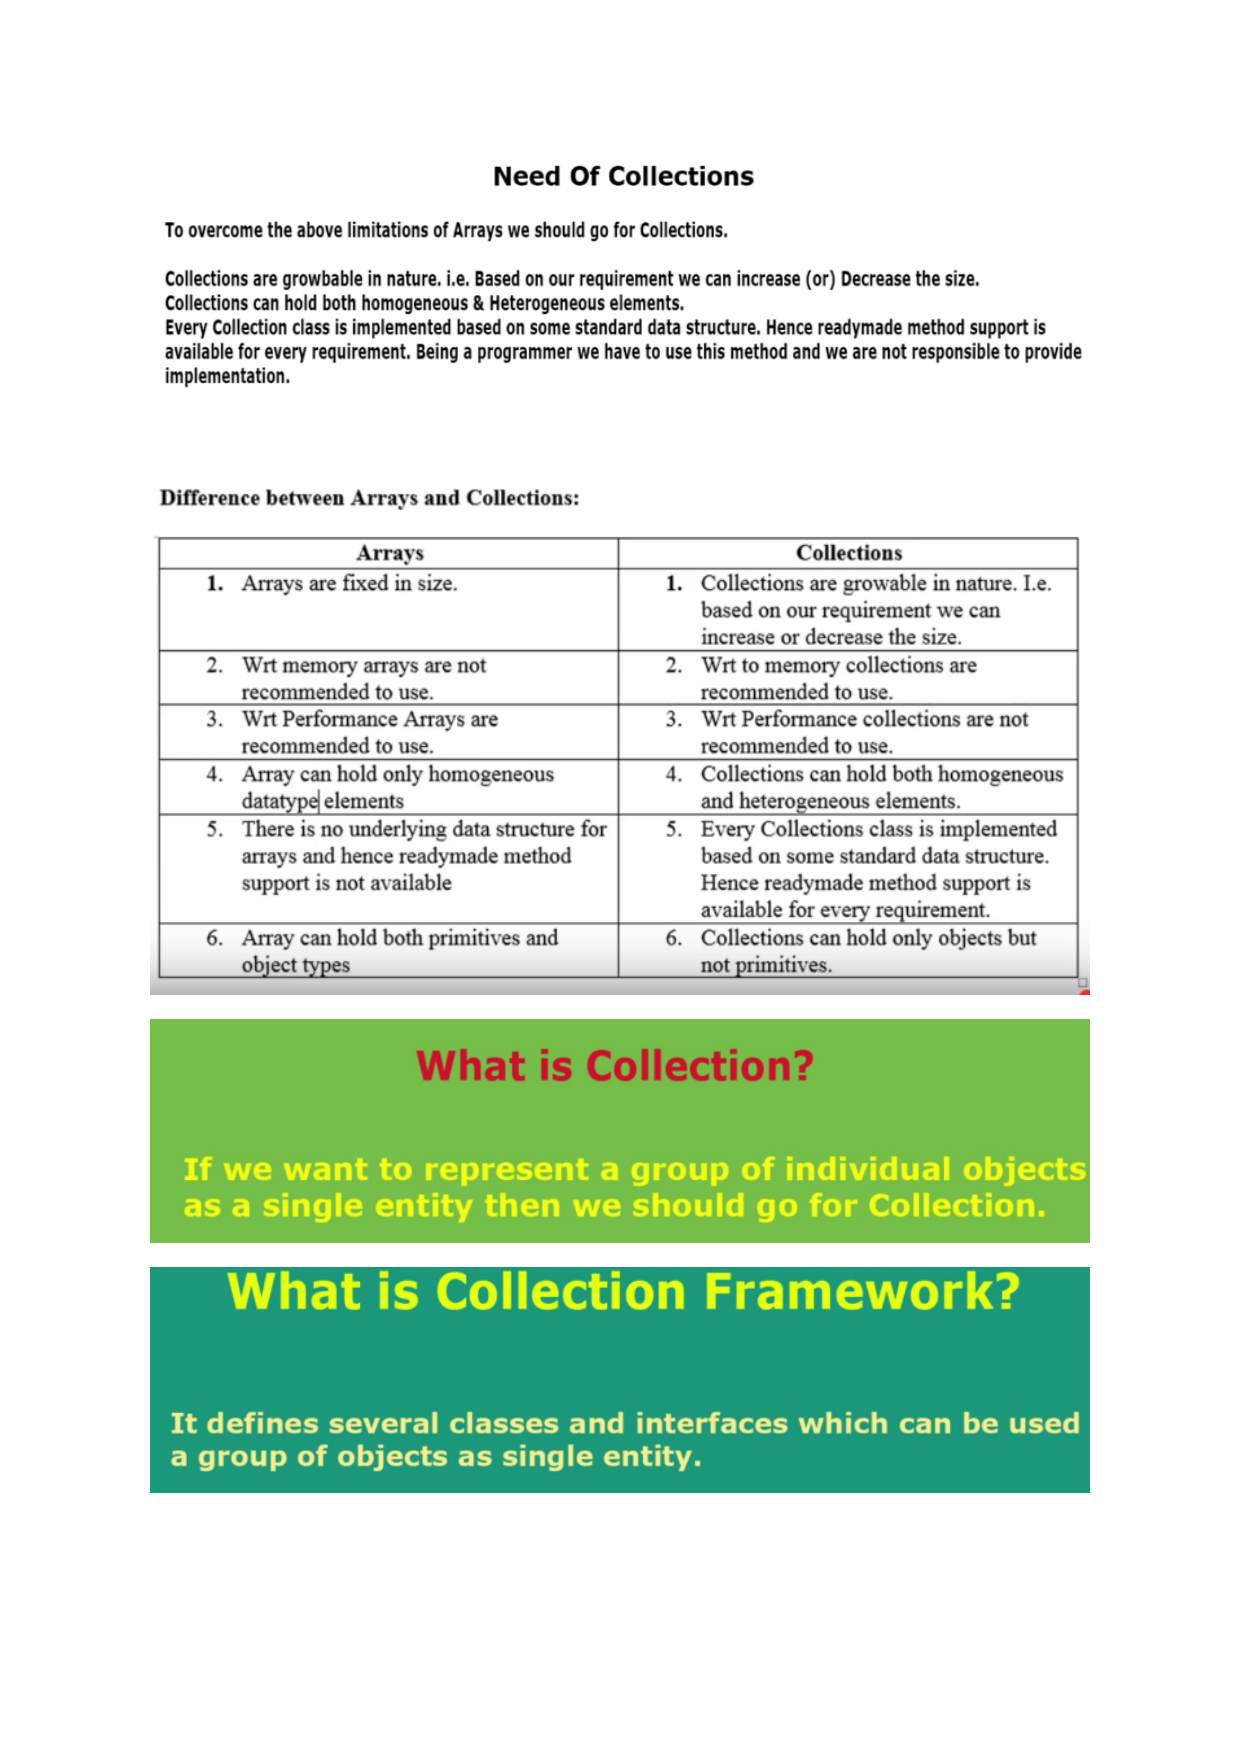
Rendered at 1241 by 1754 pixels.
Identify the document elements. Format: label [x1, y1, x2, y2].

picture [150, 1267, 1090, 1493]
picture [150, 1019, 1090, 1243]
picture [150, 150, 1090, 438]
picture [150, 462, 1090, 995]
